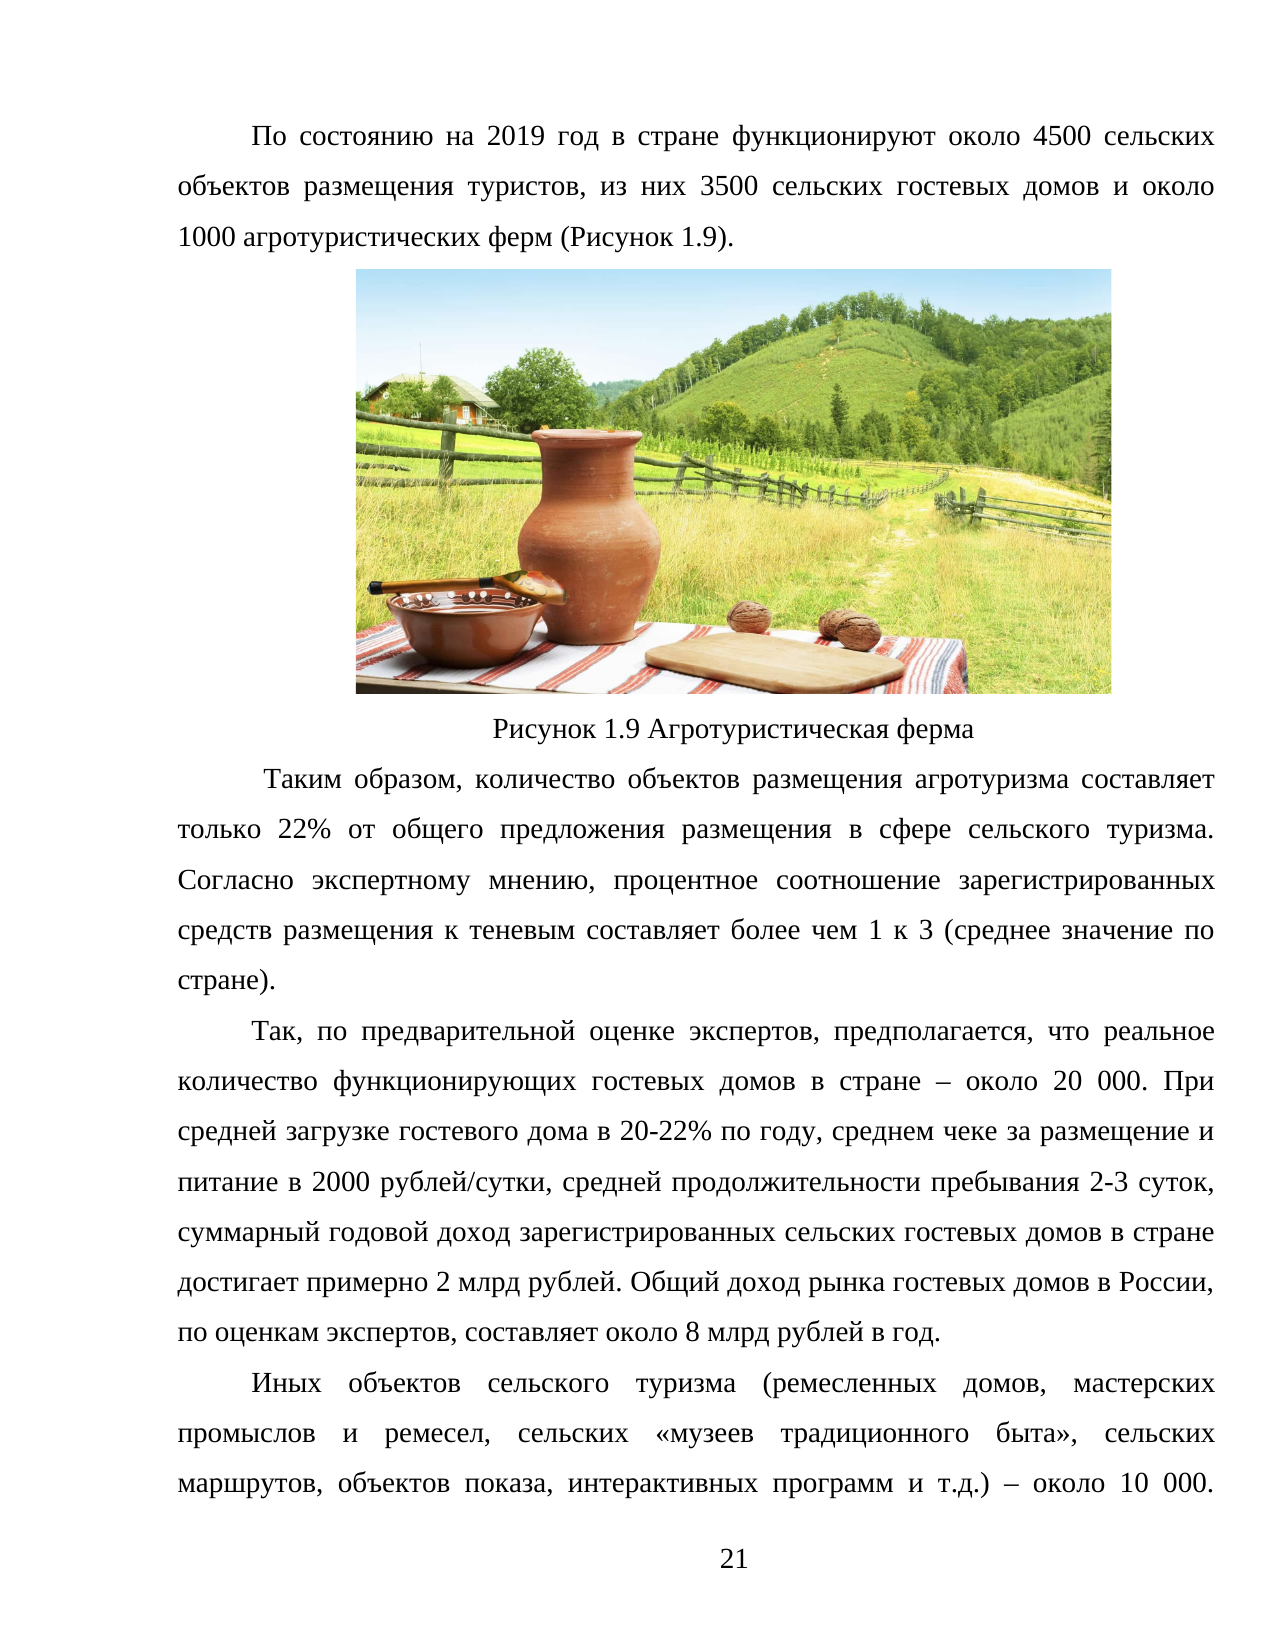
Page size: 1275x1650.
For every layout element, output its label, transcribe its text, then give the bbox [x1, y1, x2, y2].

text Так, по предварительной оценке экспертов, предполагается, что реальное количество функционирующих гостевых домов в стране – около 20 000. При средней загрузке гостевого дома в 20-22% по году, среднем чеке за размещение и питание в 2000 рублей/сутки, средней продолжительности пребывания 2-3 суток, суммарный годовой доход зарегистрированных сельских гостевых домов в стране достигает примерно 2 млрд рублей. Общий доход рынка гостевых домов в России, по оценкам экспертов, составляет около 8 млрд рублей в год. [177, 1013, 1216, 1348]
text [177, 1365, 1216, 1499]
picture [355, 269, 1112, 694]
text Таким образом, количество объектов размещения агротуризма составляет только 22% от общего предложения размещения в сфере сельского туризма. Согласно экспертному мнению, процентное соотношение зарегистрированных средств размещения к теневым составляет более чем 1 к 3 (среднее значение по стране). [177, 761, 1216, 996]
text Рисунок 1.9 Агротуристическая ферма [177, 711, 1216, 744]
text По состоянию на 2019 год в стране функционируют около 4500 сельских объектов размещения туристов, из них 3500 сельских гостевых домов и около 1000 агротуристических ферм (Рисунок 1.9). [177, 118, 1216, 252]
